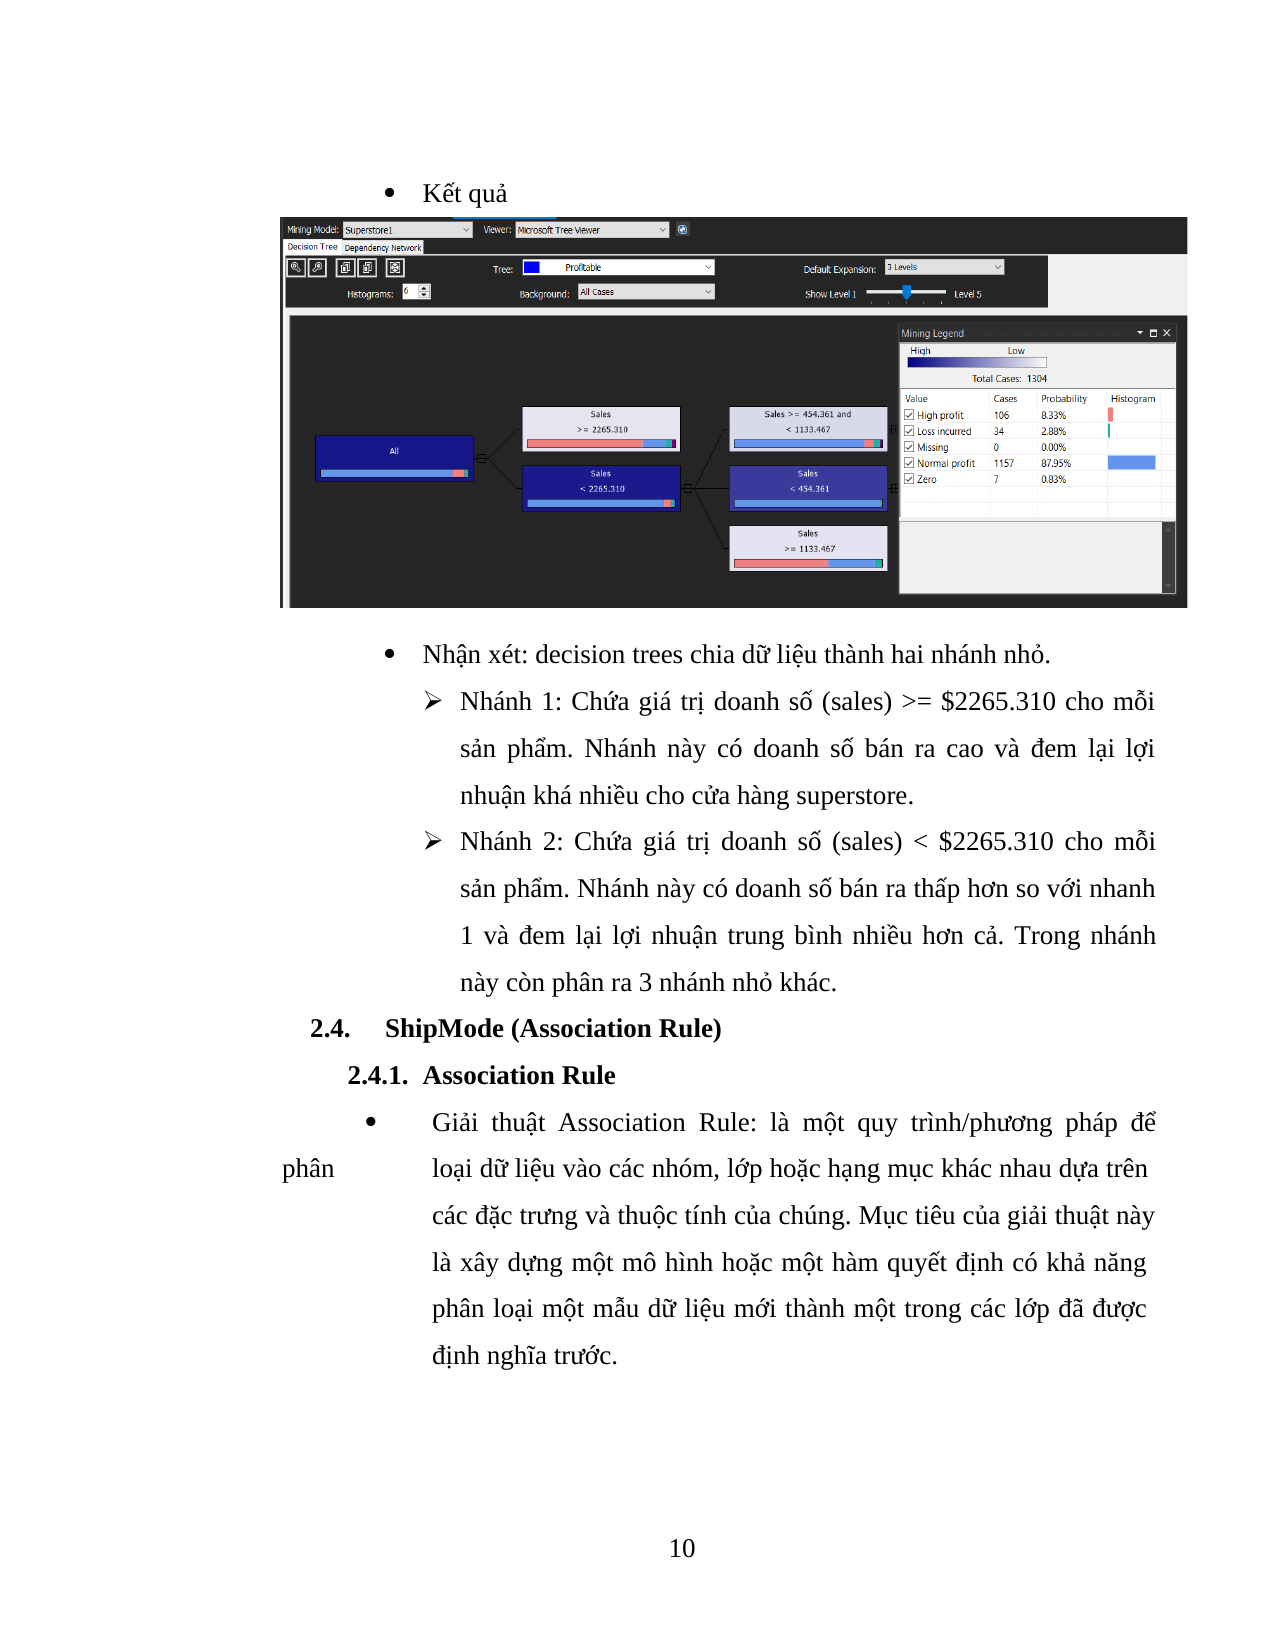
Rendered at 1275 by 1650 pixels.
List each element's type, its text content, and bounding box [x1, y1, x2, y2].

list Association Rule [347, 1059, 1157, 1090]
list Nhận xét: decision trees chia dữ liệu thành hai nhánh nhỏ. [385, 608, 1157, 670]
list Giải thuật Association Rule: là một quy trình/phương pháp để phân loại dữ liệu vào các nhóm, lớp hoặc hạng mục khác nhau dựa trên các đặc trưng và thuộc tính của chúng. Mục tiêu của giải thuật này là xây dựng một mô hình hoặc một hàm quyết định có khả năng phân loại một mẫu dữ liệu mới thành một trong các lớp đã được định nghĩa trước. [282, 1106, 1157, 1370]
list Nhánh 1: Chứa giá trị doanh số (sales) >= $2265.310 cho mỗi sản phẩm. Nhánh này có doanh số bán ra cao và đem lại lợi nhuận khá nhiều cho cửa hàng superstore. [422, 685, 1157, 810]
picture [280, 217, 1188, 608]
list Kết quả [385, 177, 1157, 208]
list Nhánh 2: Chứa giá trị doanh số (sales) < $2265.310 cho mỗi sản phẩm. Nhánh này có doanh số bán ra thấp hơn so với nhanh 1 và đem lại lợi nhuận trung bình nhiều hơn cả. Trong nhánh này còn phân ra 3 nhánh nhỏ khác. [422, 826, 1157, 997]
list ShipMode (Association Rule) [310, 1012, 1157, 1043]
